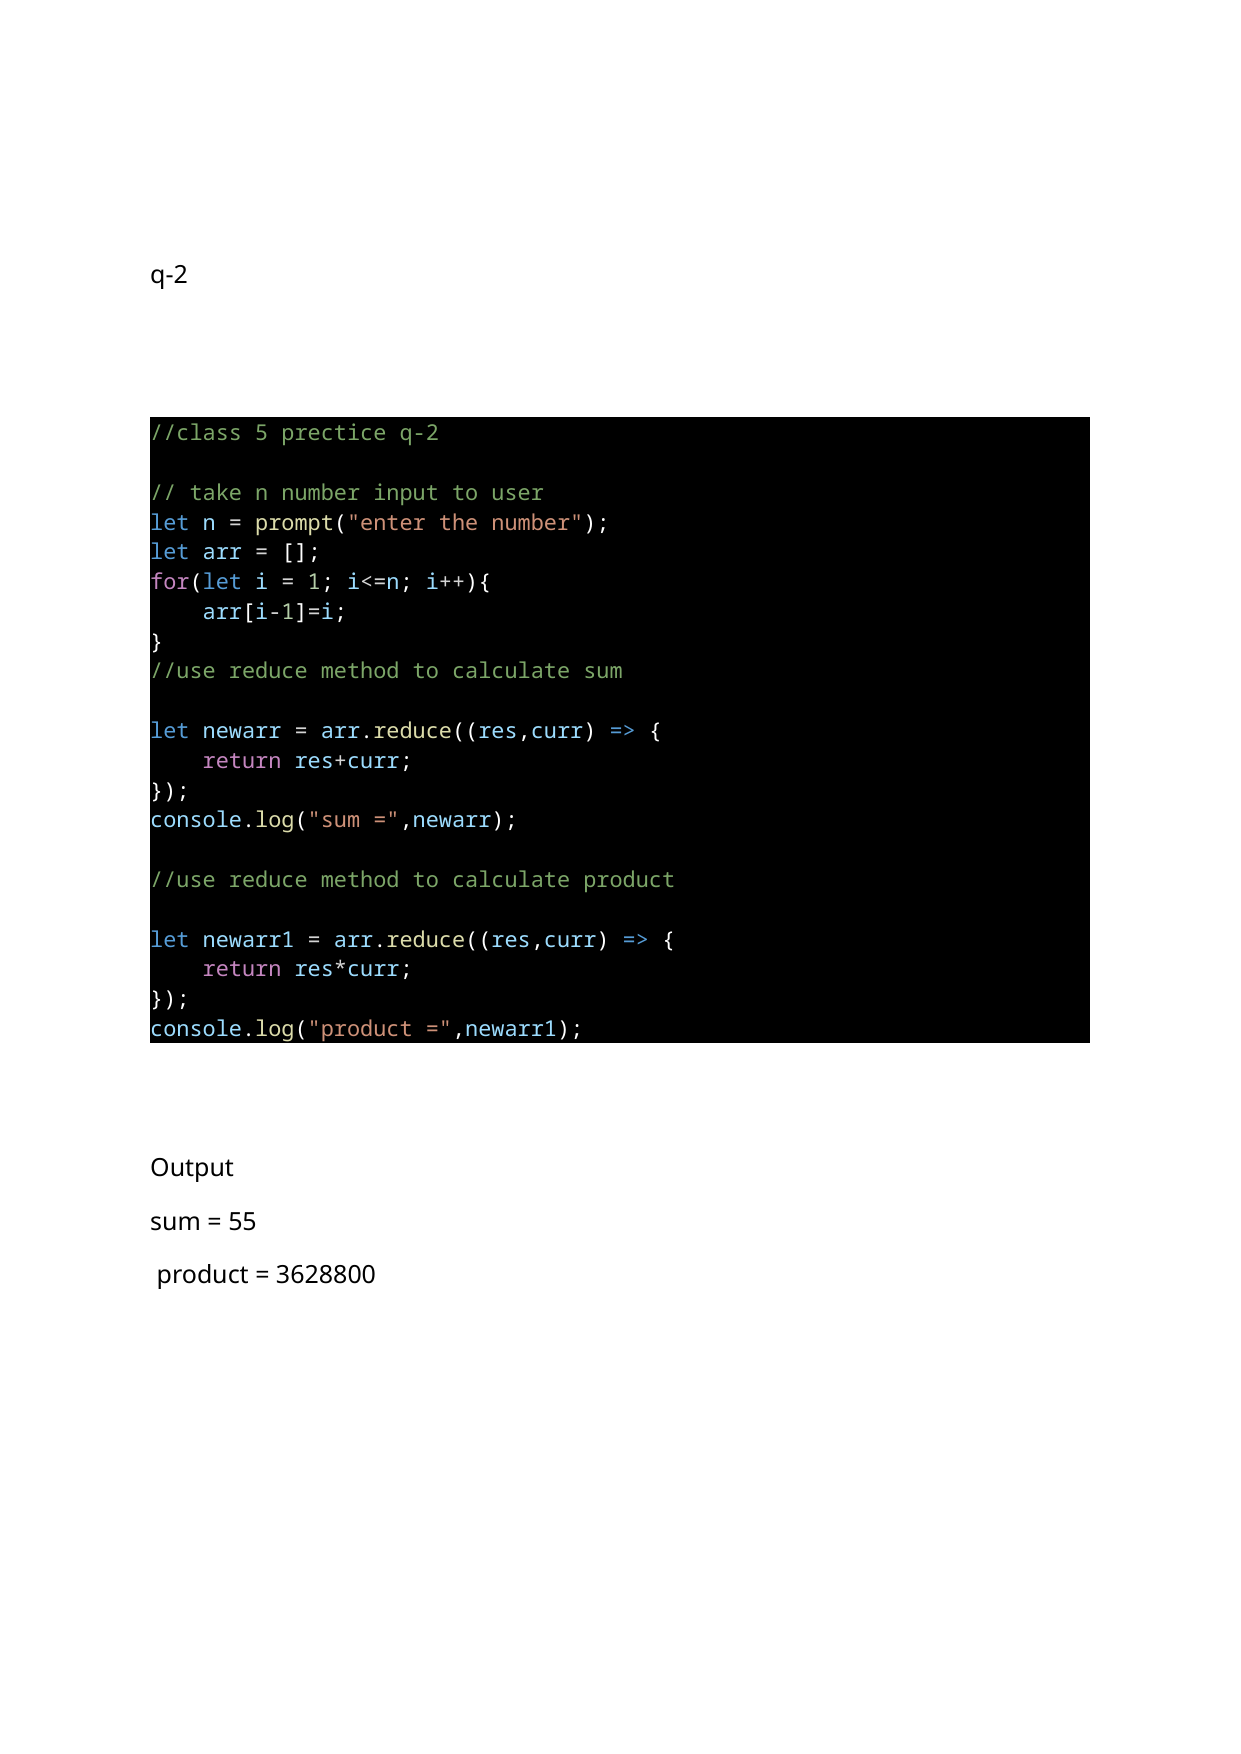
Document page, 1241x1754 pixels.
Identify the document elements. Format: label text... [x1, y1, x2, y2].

text for(let i = 1; i<=n; i++){ [150, 566, 1090, 596]
text let newarr1 = arr.reduce((res,curr) => { [150, 924, 1090, 953]
text let arr = []; [150, 536, 1090, 566]
text let newarr = arr.reduce((res,curr) => { [150, 715, 1090, 745]
text product = 3628800 [150, 1257, 1090, 1291]
text return res*curr; [150, 953, 1090, 983]
text }); [150, 775, 1090, 804]
text //use reduce method to calculate sum [150, 656, 1090, 685]
text sum = 55 [150, 1203, 1090, 1237]
text //use reduce method to calculate product [150, 864, 1090, 894]
text // take n number input to user [150, 477, 1090, 507]
text let n = prompt("enter the number"); [150, 507, 1090, 536]
text }); [150, 983, 1090, 1013]
text Output [150, 1150, 1090, 1184]
text } [150, 626, 1090, 656]
text //class 5 prectice q-2 [150, 417, 1090, 447]
text return res+curr; [150, 745, 1090, 775]
text console.log("sum =",newarr); [150, 804, 1090, 834]
text arr[i-1]=i; [150, 596, 1090, 626]
text console.log("product =",newarr1); [150, 1013, 1090, 1043]
text q-2 [150, 257, 1090, 291]
